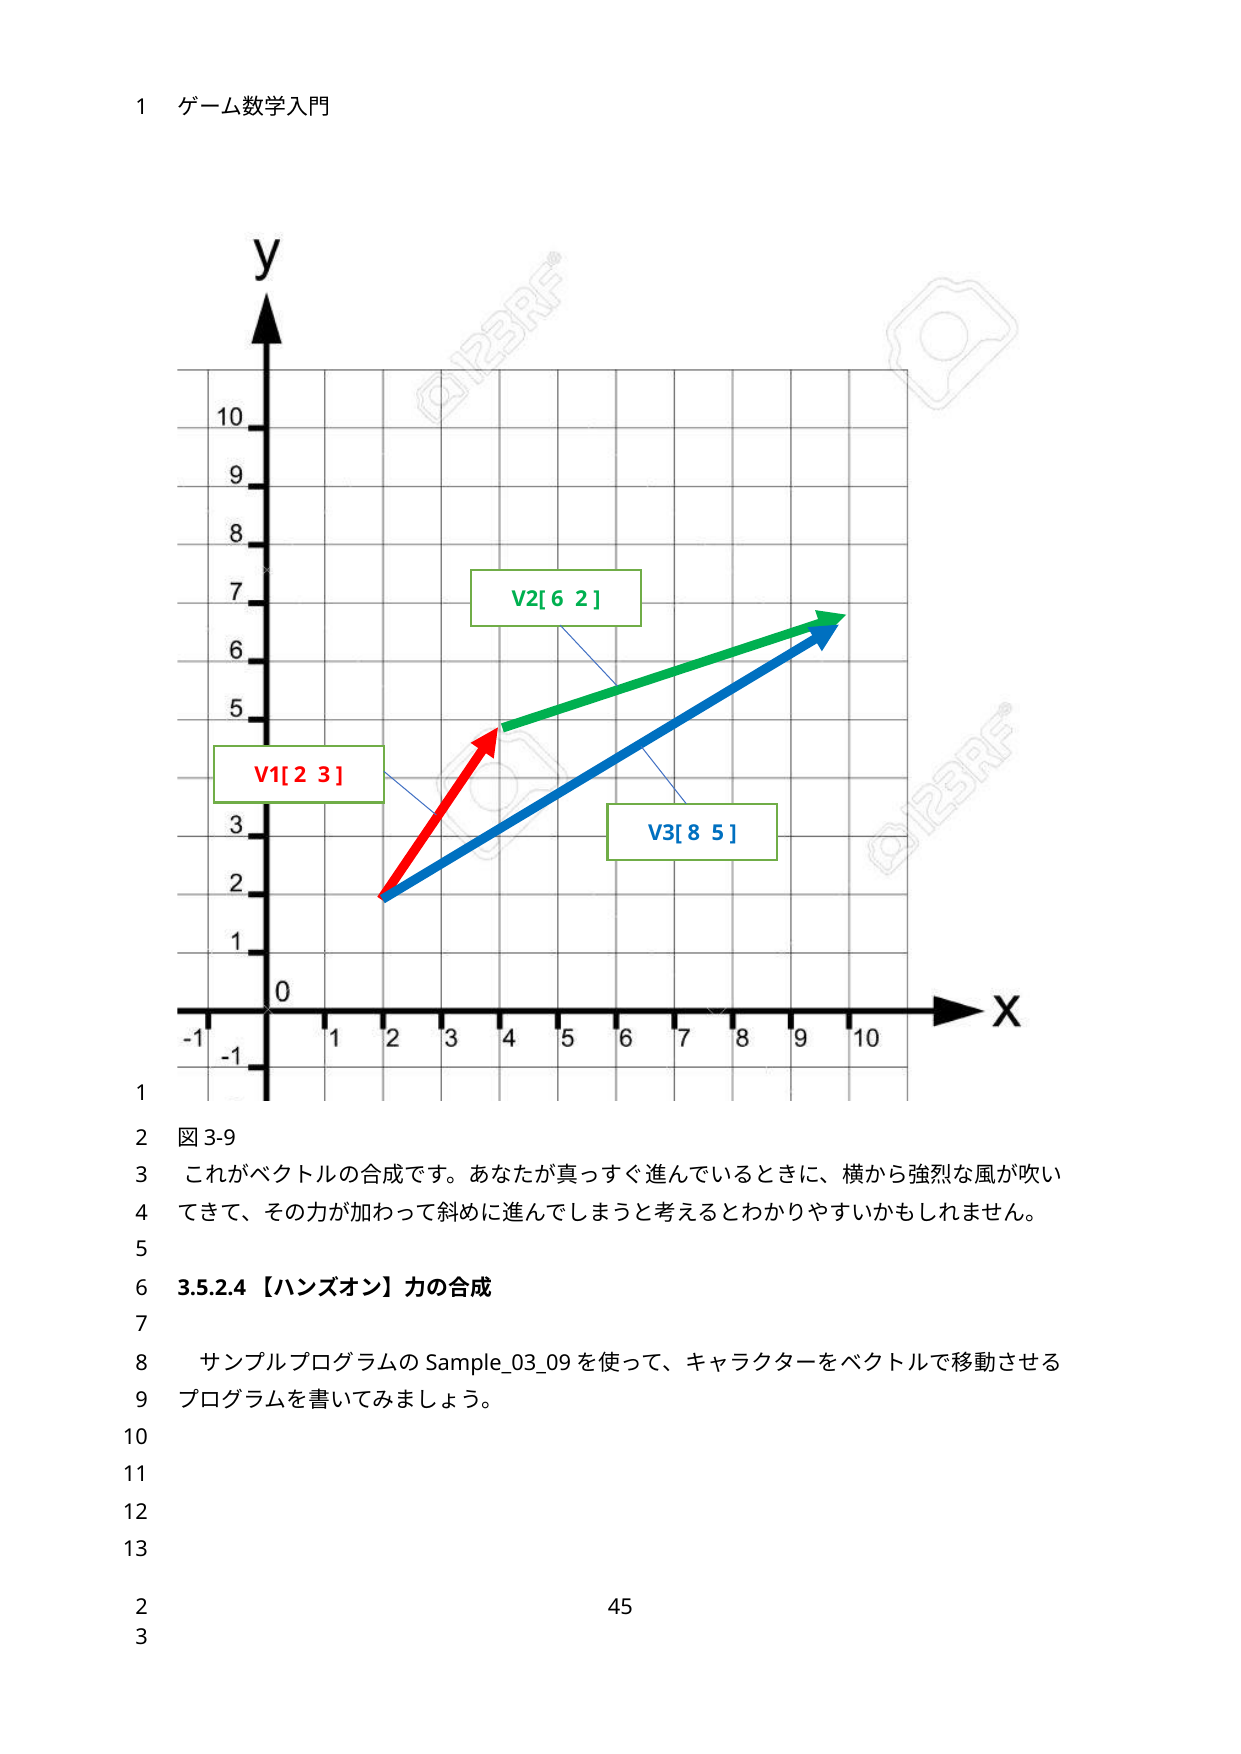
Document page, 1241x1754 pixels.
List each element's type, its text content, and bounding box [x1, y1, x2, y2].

text これがベクトルの合成です。あなたが真っすぐ進んでいるときに、横から強烈な風が吹いてきて、その力が加わって斜めに進んでしまうと考えるとわかりやすいかもしれません。 [177, 1154, 1063, 1229]
text 図3-9 [177, 1117, 1063, 1154]
picture [177, 216, 1063, 1101]
subtitle 3.5.2.4 【ハンズオン】力の合成 [177, 1267, 1063, 1304]
text サンプルプログラムのSample_03_09を使って、キャラクターをベクトルで移動させるプログラムを書いてみましょう。 [177, 1342, 1063, 1417]
